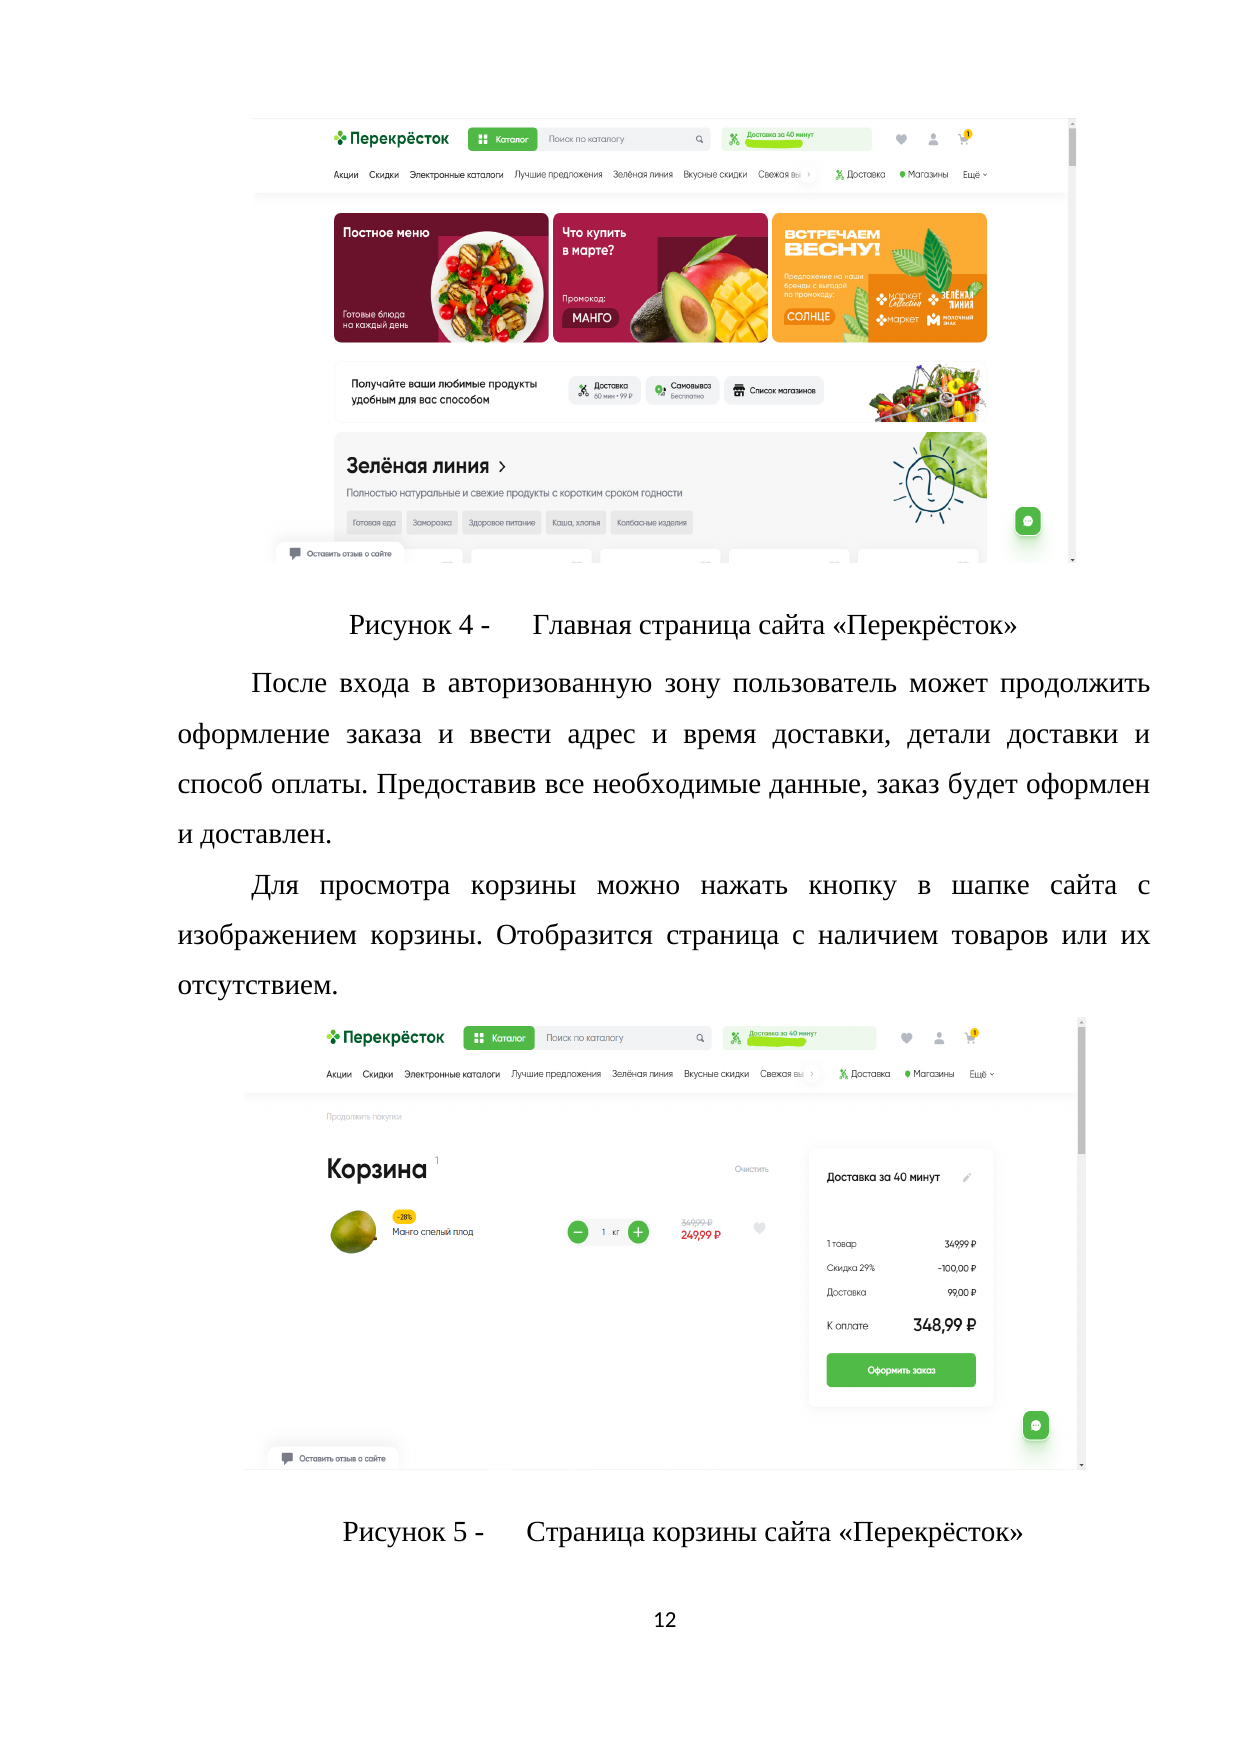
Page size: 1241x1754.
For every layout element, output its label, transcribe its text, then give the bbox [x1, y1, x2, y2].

text После входа в авторизованную зону пользователь может продолжить оформление заказа и ввести адрес и время доставки, детали доставки и способ оплаты. Предоставив все необходимые данные, заказ будет оформлен и доставлен. [177, 666, 1152, 850]
text Для просмотра корзины можно нажать кнопку в шапке сайта с изображением корзины. Отобразится страница с наличием товаров или их отсутствием. [177, 867, 1152, 1001]
picture [252, 118, 1077, 563]
text Главная страница сайта «Перекрёсток» [215, 607, 1152, 641]
text Страница корзины сайта «Перекрёсток» [215, 1514, 1152, 1548]
picture [243, 1017, 1086, 1470]
